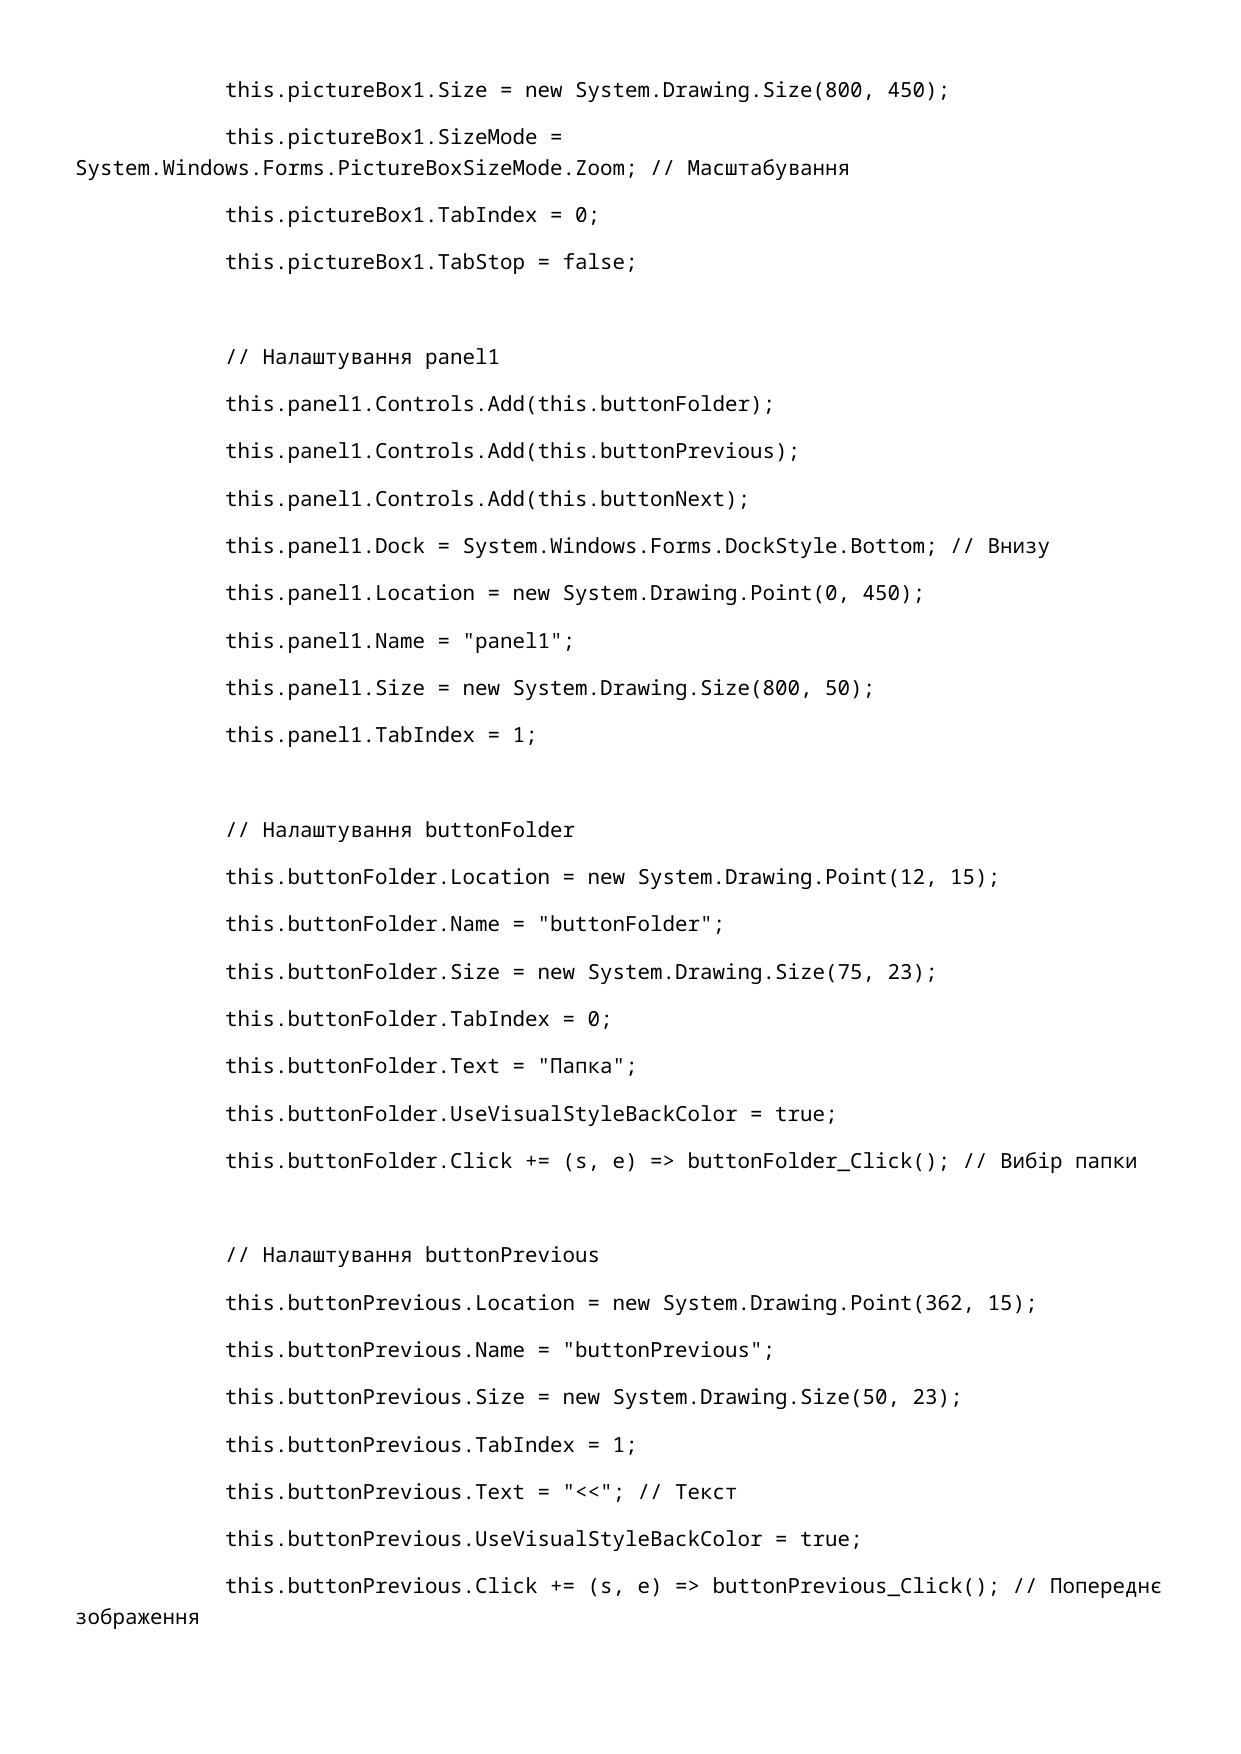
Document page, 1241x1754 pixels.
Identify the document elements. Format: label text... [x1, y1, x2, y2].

text this.buttonFolder.Size = new System.Drawing.Size(75, 23); [75, 957, 1165, 985]
text this.panel1.Dock = System.Windows.Forms.DockStyle.Bottom; // Внизу [75, 531, 1165, 560]
text this.buttonPrevious.Click += (s, e) => buttonPrevious_Click(); // Попереднє зображення [75, 1572, 1165, 1631]
text this.pictureBox1.SizeMode = System.Windows.Forms.PictureBoxSizeMode.Zoom; // Масштабування [75, 122, 1165, 181]
text this.buttonPrevious.Location = new System.Drawing.Point(362, 15); [75, 1288, 1165, 1316]
text // Налаштування buttonFolder [75, 815, 1165, 843]
text this.buttonPrevious.Name = "buttonPrevious"; [75, 1335, 1165, 1364]
text this.panel1.Size = new System.Drawing.Size(800, 50); [75, 673, 1165, 702]
text this.buttonFolder.UseVisualStyleBackColor = true; [75, 1099, 1165, 1127]
text this.panel1.Controls.Add(this.buttonFolder); [75, 389, 1165, 418]
text this.panel1.Controls.Add(this.buttonPrevious); [75, 437, 1165, 465]
text this.panel1.Location = new System.Drawing.Point(0, 450); [75, 578, 1165, 607]
text this.panel1.Controls.Add(this.buttonNext); [75, 484, 1165, 512]
text this.pictureBox1.TabIndex = 0; [75, 200, 1165, 229]
text this.buttonPrevious.Text = "<<"; // Текст [75, 1477, 1165, 1506]
text this.buttonFolder.Name = "buttonFolder"; [75, 909, 1165, 938]
text this.buttonFolder.Text = "Папка"; [75, 1051, 1165, 1080]
text // Налаштування buttonPrevious [75, 1241, 1165, 1269]
text this.panel1.Name = "panel1"; [75, 626, 1165, 654]
text this.buttonFolder.TabIndex = 0; [75, 1004, 1165, 1033]
text this.buttonFolder.Click += (s, e) => buttonFolder_Click(); // Вибір папки [75, 1146, 1165, 1174]
text this.buttonPrevious.UseVisualStyleBackColor = true; [75, 1524, 1165, 1553]
text this.buttonFolder.Location = new System.Drawing.Point(12, 15); [75, 862, 1165, 891]
text // Налаштування panel1 [75, 342, 1165, 371]
text this.pictureBox1.Size = new System.Drawing.Size(800, 450); [75, 75, 1165, 103]
text this.buttonPrevious.Size = new System.Drawing.Size(50, 23); [75, 1382, 1165, 1411]
text this.buttonPrevious.TabIndex = 1; [75, 1430, 1165, 1458]
text this.panel1.TabIndex = 1; [75, 720, 1165, 749]
text this.pictureBox1.TabStop = false; [75, 247, 1165, 276]
